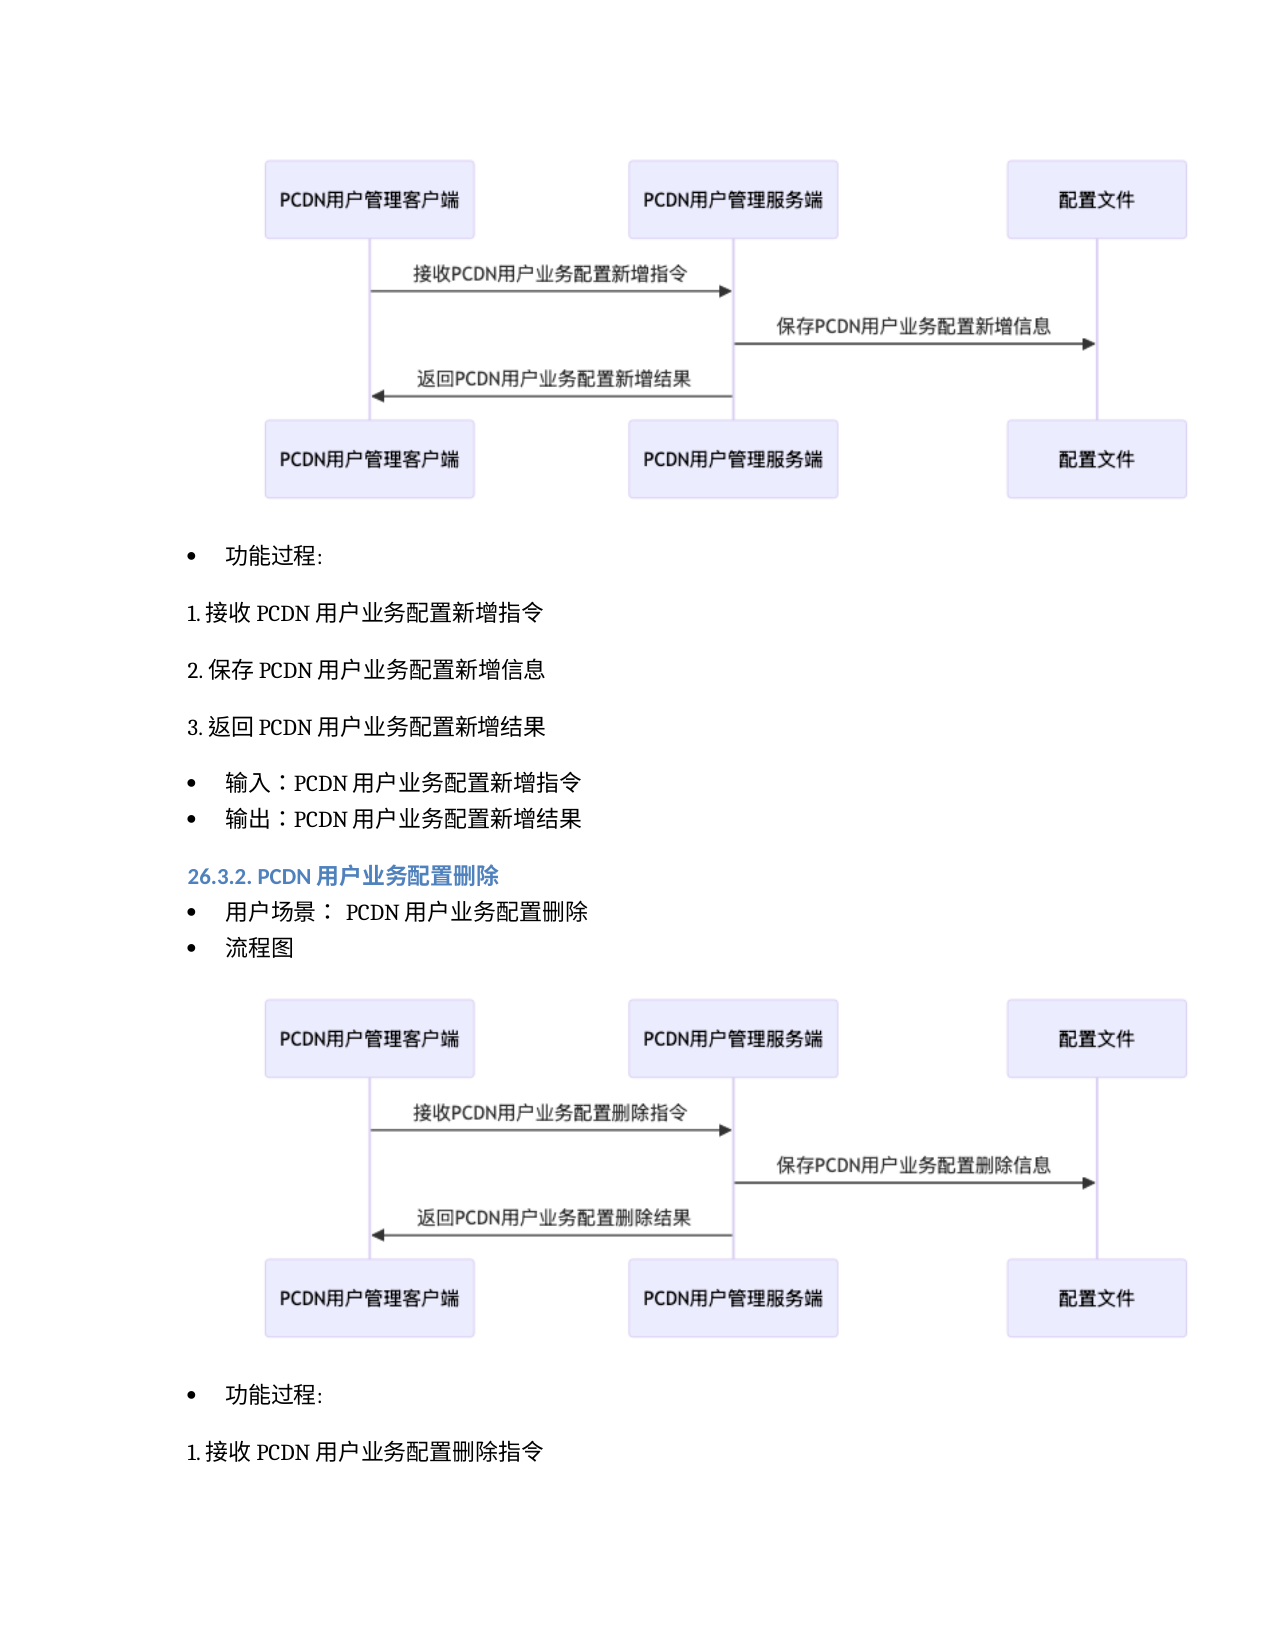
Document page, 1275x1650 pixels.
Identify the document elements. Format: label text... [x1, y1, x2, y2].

text 1. 接收PCDN用户业务配置删除指令 [187, 1436, 1087, 1467]
list 输入：PCDN用户业务配置新增指令 [187, 767, 1087, 799]
list 功能过程: [187, 1379, 1087, 1410]
text 2. 保存PCDN用户业务配置新增信息 [187, 654, 1087, 685]
picture [206, 988, 1257, 1355]
text 1. 接收PCDN用户业务配置新增指令 [187, 597, 1087, 628]
picture [206, 150, 1257, 516]
text 3. 返回PCDN用户业务配置新增结果 [187, 711, 1087, 742]
list 流程图 [187, 932, 1087, 963]
subtitle 26.3.2. PCDN用户业务配置删除 [187, 860, 1087, 891]
list 功能过程: [187, 540, 1087, 572]
list 输出：PCDN用户业务配置新增结果 [187, 803, 1087, 834]
list 用户场景： PCDN用户业务配置删除 [187, 896, 1087, 927]
